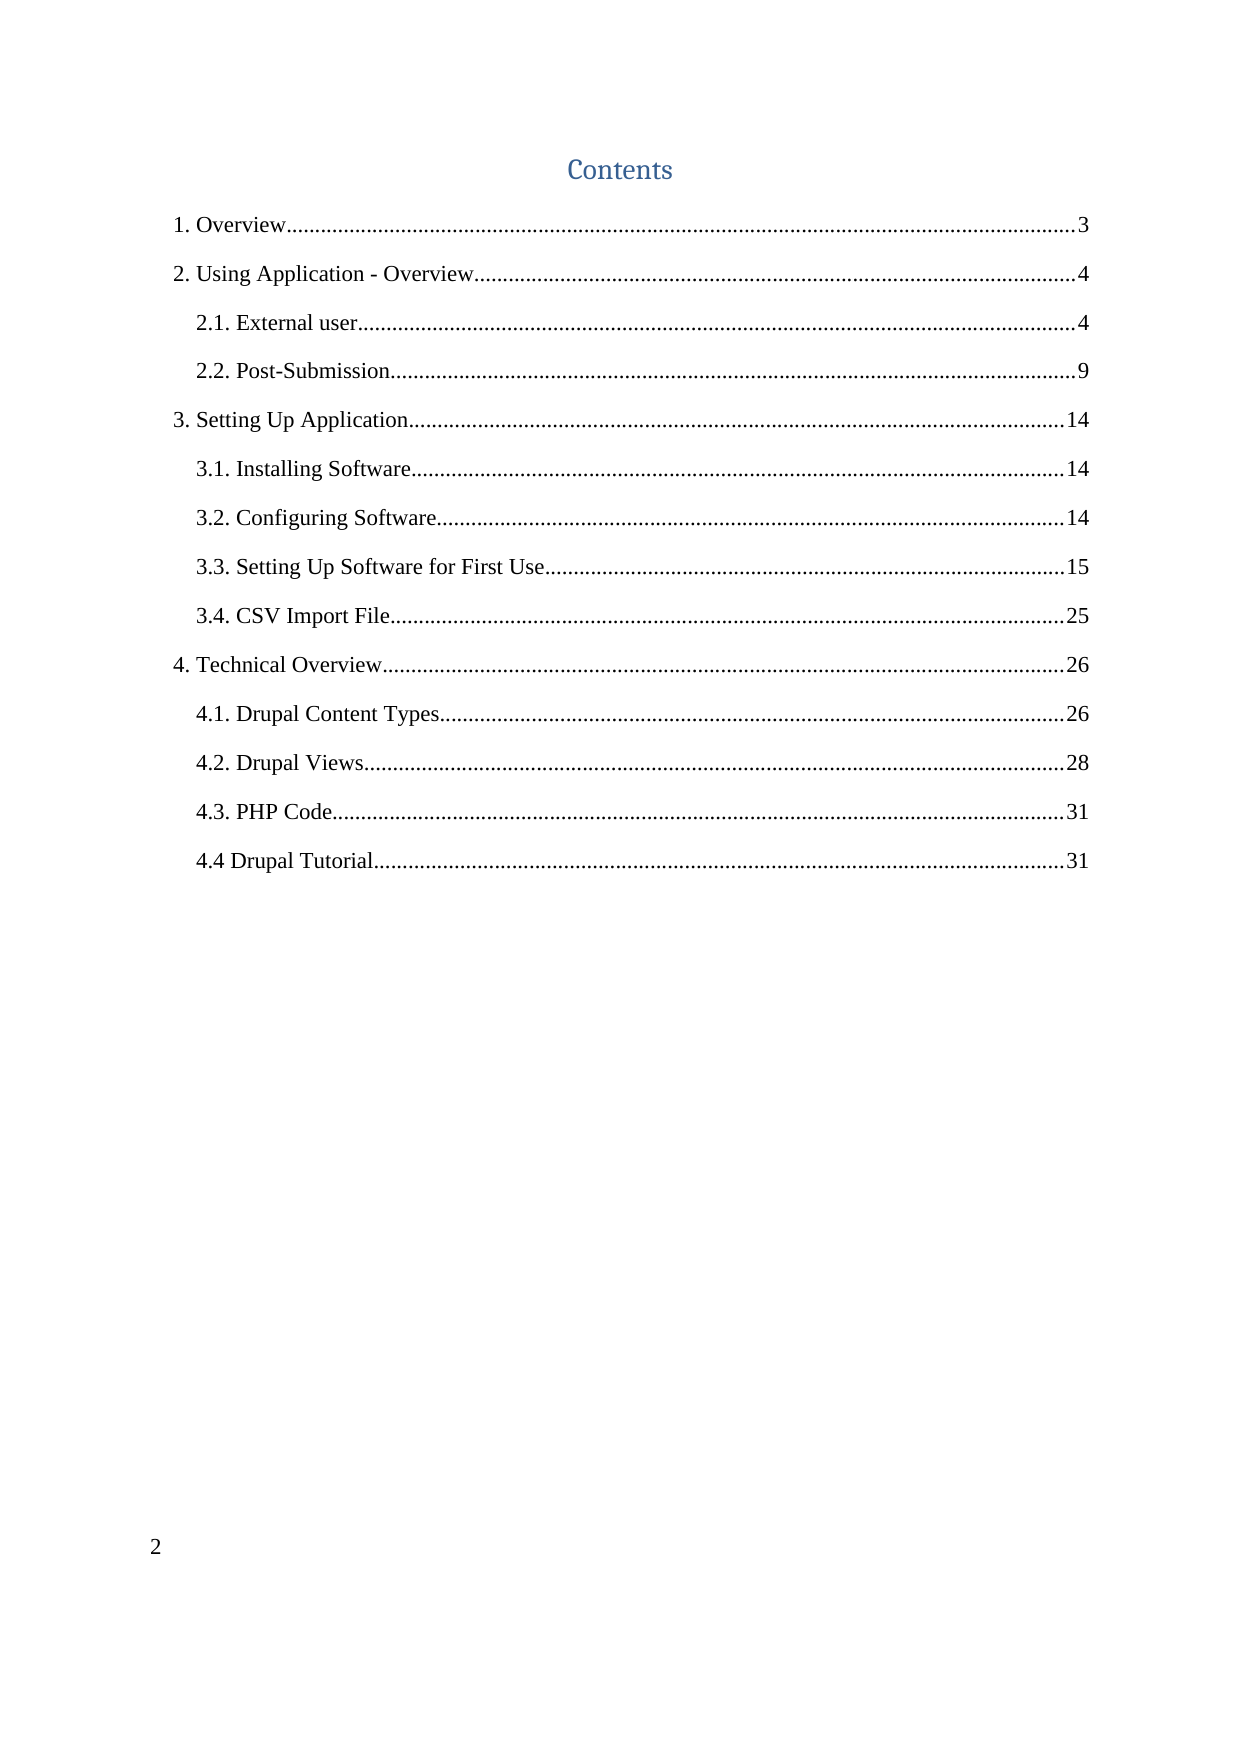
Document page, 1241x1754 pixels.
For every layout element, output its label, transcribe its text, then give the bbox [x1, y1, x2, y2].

text 2.1. External user 4 [196, 309, 1090, 335]
text 3. Setting Up Application 14 [173, 407, 1090, 433]
text 1. Overview 3 [173, 211, 1090, 237]
text 4.2. Drupal Views 28 [196, 749, 1090, 776]
text 4.3. PHP Code 31 [196, 798, 1090, 824]
text 4. Technical Overview 26 [173, 651, 1090, 678]
text 3.2. Configuring Software 14 [196, 504, 1090, 531]
text 2.2. Post-Submission 9 [196, 358, 1090, 384]
text 4.4 Drupal Tutorial 31 [196, 847, 1090, 873]
text 4.1. Drupal Content Types 26 [196, 700, 1090, 727]
text 3.4. CSV Import File 25 [196, 602, 1090, 629]
text 3.1. Installing Software 14 [196, 456, 1090, 482]
subtitle Contents [150, 153, 1090, 187]
text 2. Using Application - Overview 4 [173, 260, 1090, 286]
text 3.3. Setting Up Software for First Use 15 [196, 553, 1090, 580]
